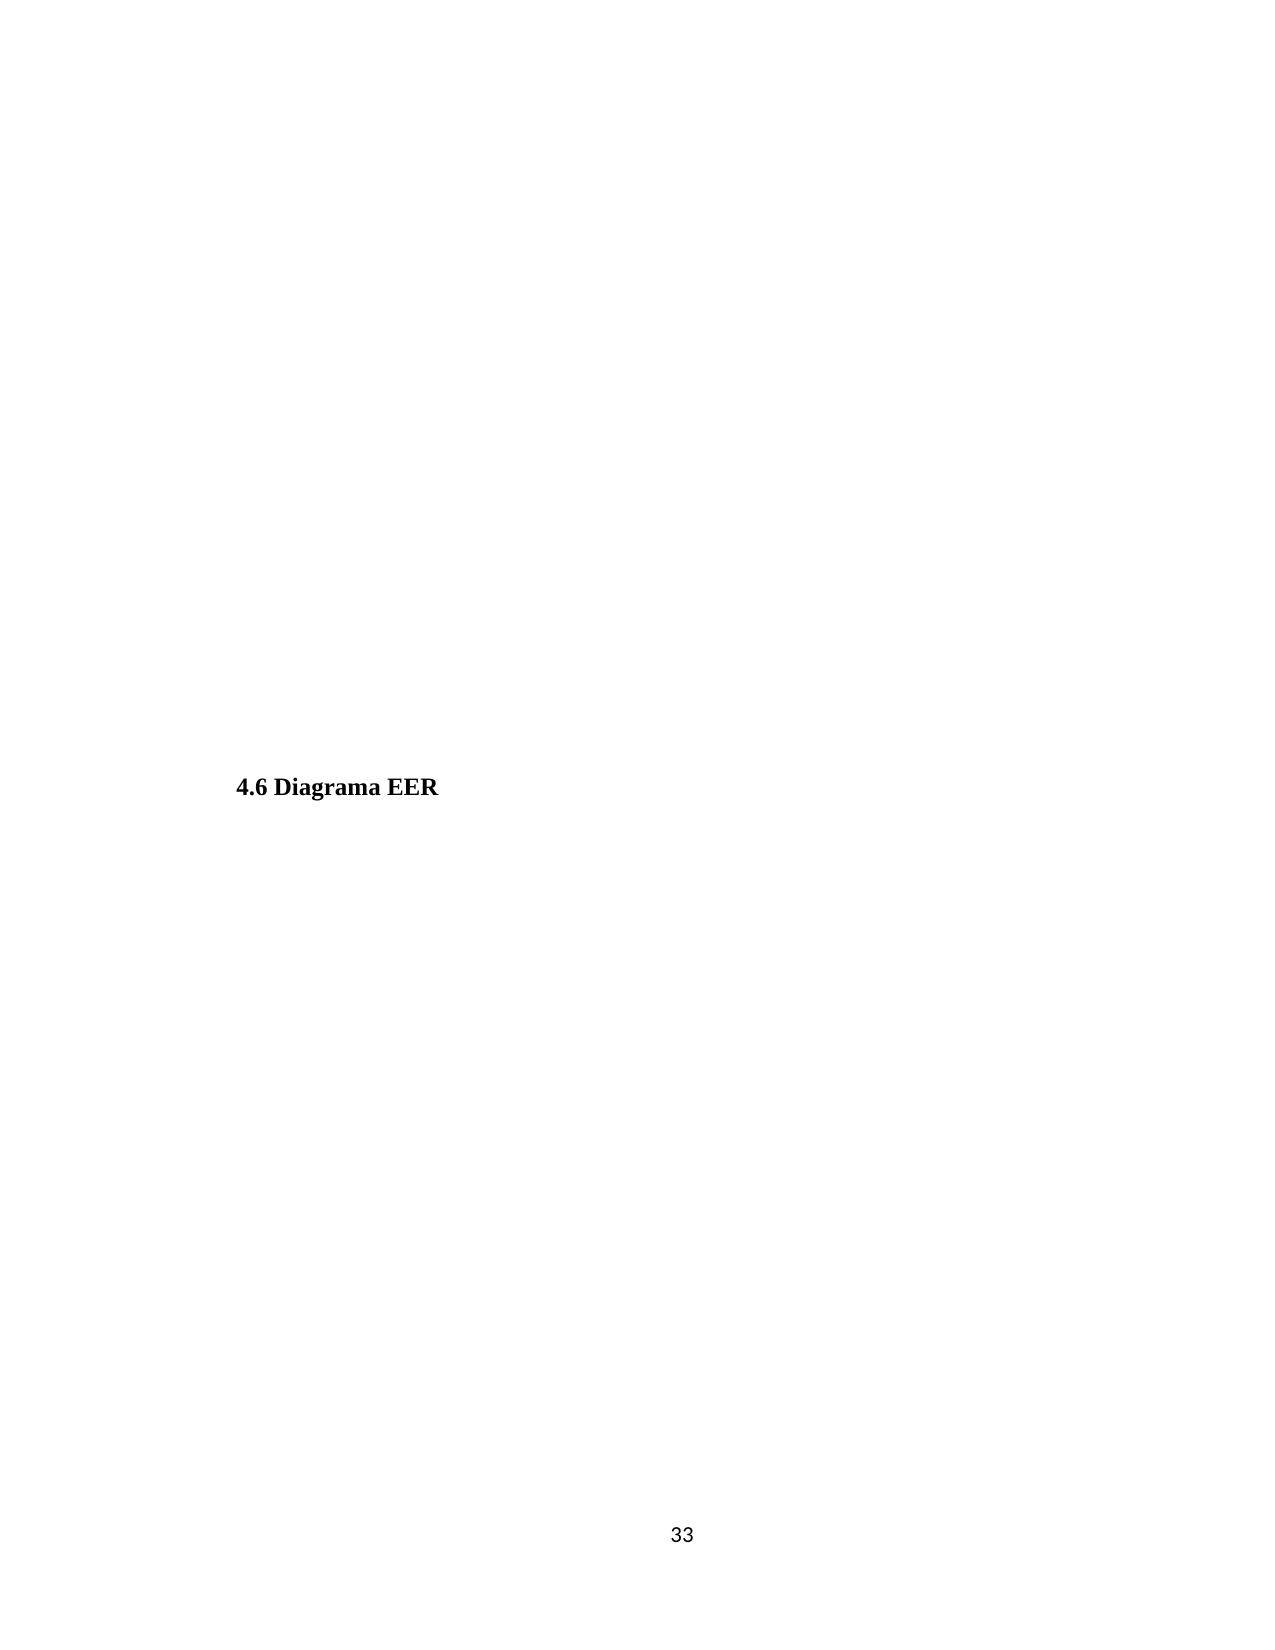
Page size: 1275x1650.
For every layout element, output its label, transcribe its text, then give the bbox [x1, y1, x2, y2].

subtitle 4.6 Diagrama EER [236, 772, 1127, 801]
